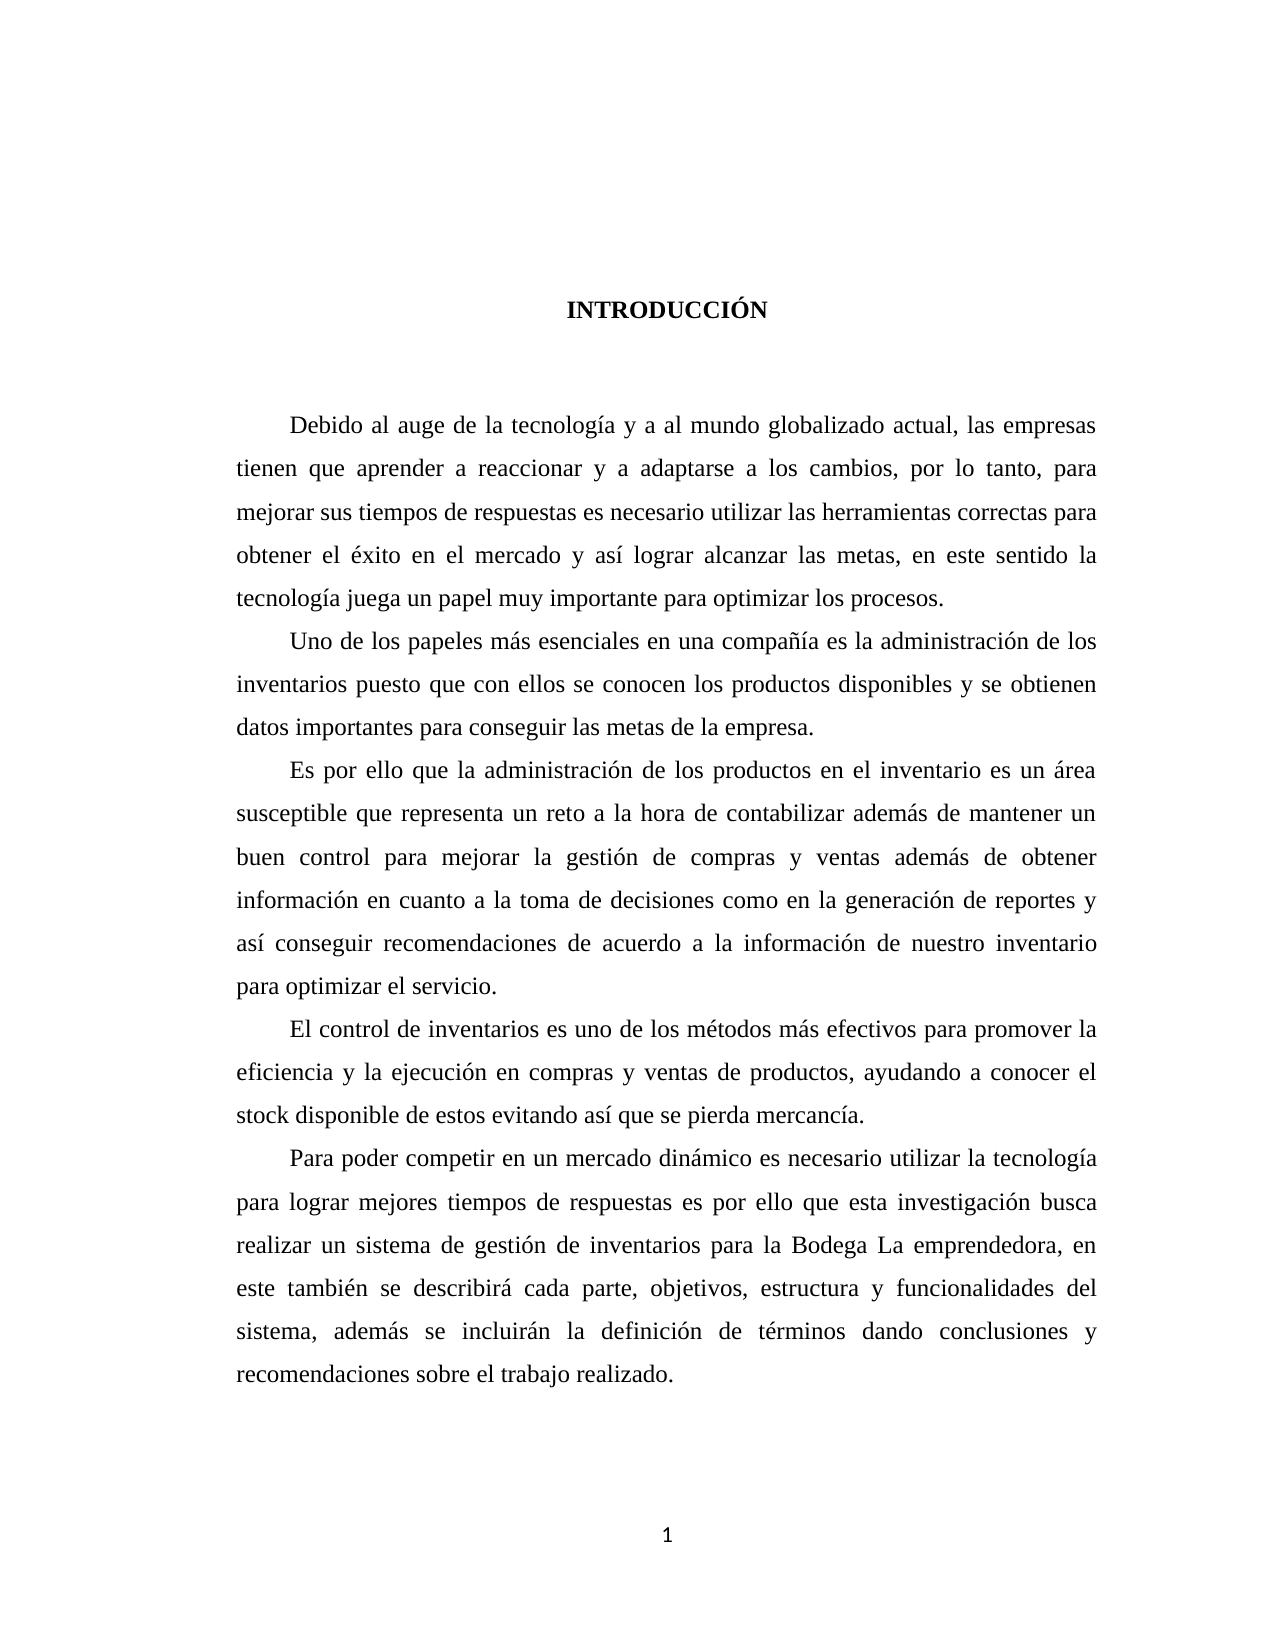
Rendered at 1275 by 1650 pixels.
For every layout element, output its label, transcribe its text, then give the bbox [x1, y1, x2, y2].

text El control de inventarios es uno de los métodos más efectivos para promover la eficiencia y la ejecución en compras y ventas de productos, ayudando a conocer el stock disponible de estos evitando así que se pierda mercancía. [236, 1014, 1098, 1129]
text Debido al auge de la tecnología y a al mundo globalizado actual, las empresas tienen que aprender a reaccionar y a adaptarse a los cambios, por lo tanto, para mejorar sus tiempos de respuestas es necesario utilizar las herramientas correctas para obtener el éxito en el mercado y así lograr alcanzar las metas, en este sentido la tecnología juega un papel muy importante para optimizar los procesos. [236, 410, 1098, 612]
text Es por ello que la administración de los productos en el inventario es un área susceptible que representa un reto a la hora de contabilizar además de mantener un buen control para mejorar la gestión de compras y ventas además de obtener información en cuanto a la toma de decisiones como en la generación de reportes y así conseguir recomendaciones de acuerdo a la información de nuestro inventario para optimizar el servicio. [236, 755, 1098, 1000]
text INTRODUCCIÓN [236, 295, 1098, 324]
text Uno de los papeles más esenciales en una compañía es la administración de los inventarios puesto que con ellos se conocen los productos disponibles y se obtienen datos importantes para conseguir las metas de la empresa. [236, 626, 1098, 741]
text Para poder competir en un mercado dinámico es necesario utilizar la tecnología para lograr mejores tiempos de respuestas es por ello que esta investigación busca realizar un sistema de gestión de inventarios para la Bodega La emprendedora, en este también se describirá cada parte, objetivos, estructura y funcionalidades del sistema, además se incluirán la definición de términos dando conclusiones y recomendaciones sobre el trabajo realizado. [236, 1143, 1098, 1388]
